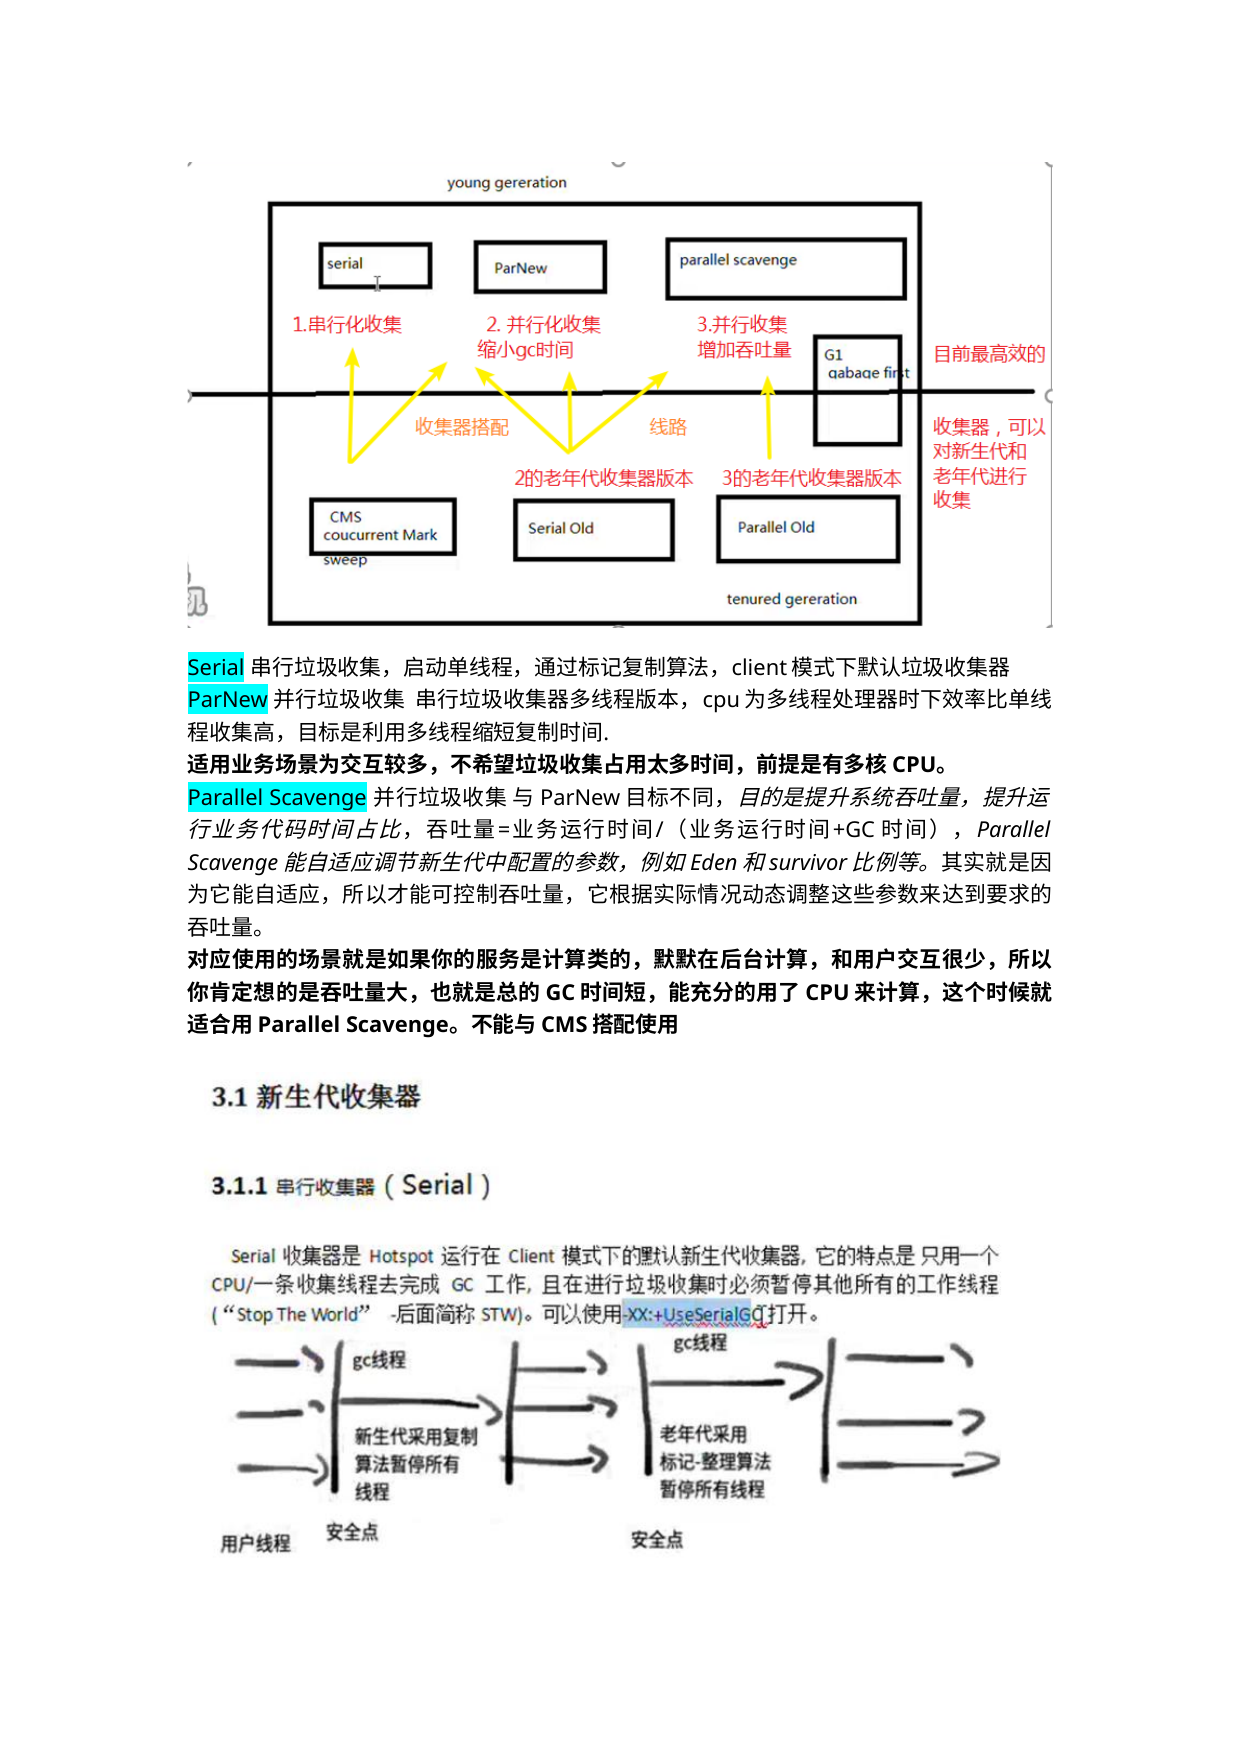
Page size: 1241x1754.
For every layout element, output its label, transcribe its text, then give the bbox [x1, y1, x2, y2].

text ParNew 并行垃圾收集 串行垃圾收集器多线程版本，cpu为多线程处理器时下效率比单线程收集高，目标是利用多线程缩短复制时间. [187, 682, 1053, 747]
picture [187, 1072, 1053, 1564]
text Serial 串行垃圾收集，启动单线程，通过标记复制算法，client模式下默认垃圾收集器 [187, 649, 1053, 682]
picture [187, 162, 1053, 628]
text 适用业务场景为交互较多，不希望垃圾收集占用太多时间，前提是有多核CPU。 [187, 747, 1053, 779]
text 对应使用的场景就是如果你的服务是计算类的，默默在后台计算，和用户交互很少，所以你肯定想的是吞吐量大，也就是总的GC时间短，能充分的用了CPU来计算，这个时候就适合用Parallel Scavenge。不能与CMS搭配使用 [187, 942, 1053, 1039]
text Parallel Scavenge 并行垃圾收集 与ParNew目标不同，目的是提升系统吞吐量，提升运行业务代码时间占比，吞吐量=业务运行时间/（业务运行时间+GC时间），Parallel Scavenge能自适应调节新生代中配置的参数，例如Eden和survivor比例等。其实就是因为它能自适应，所以才能可控制吞吐量，它根据实际情况动态调整这些参数来达到要求的吞吐量。 [187, 779, 1053, 942]
